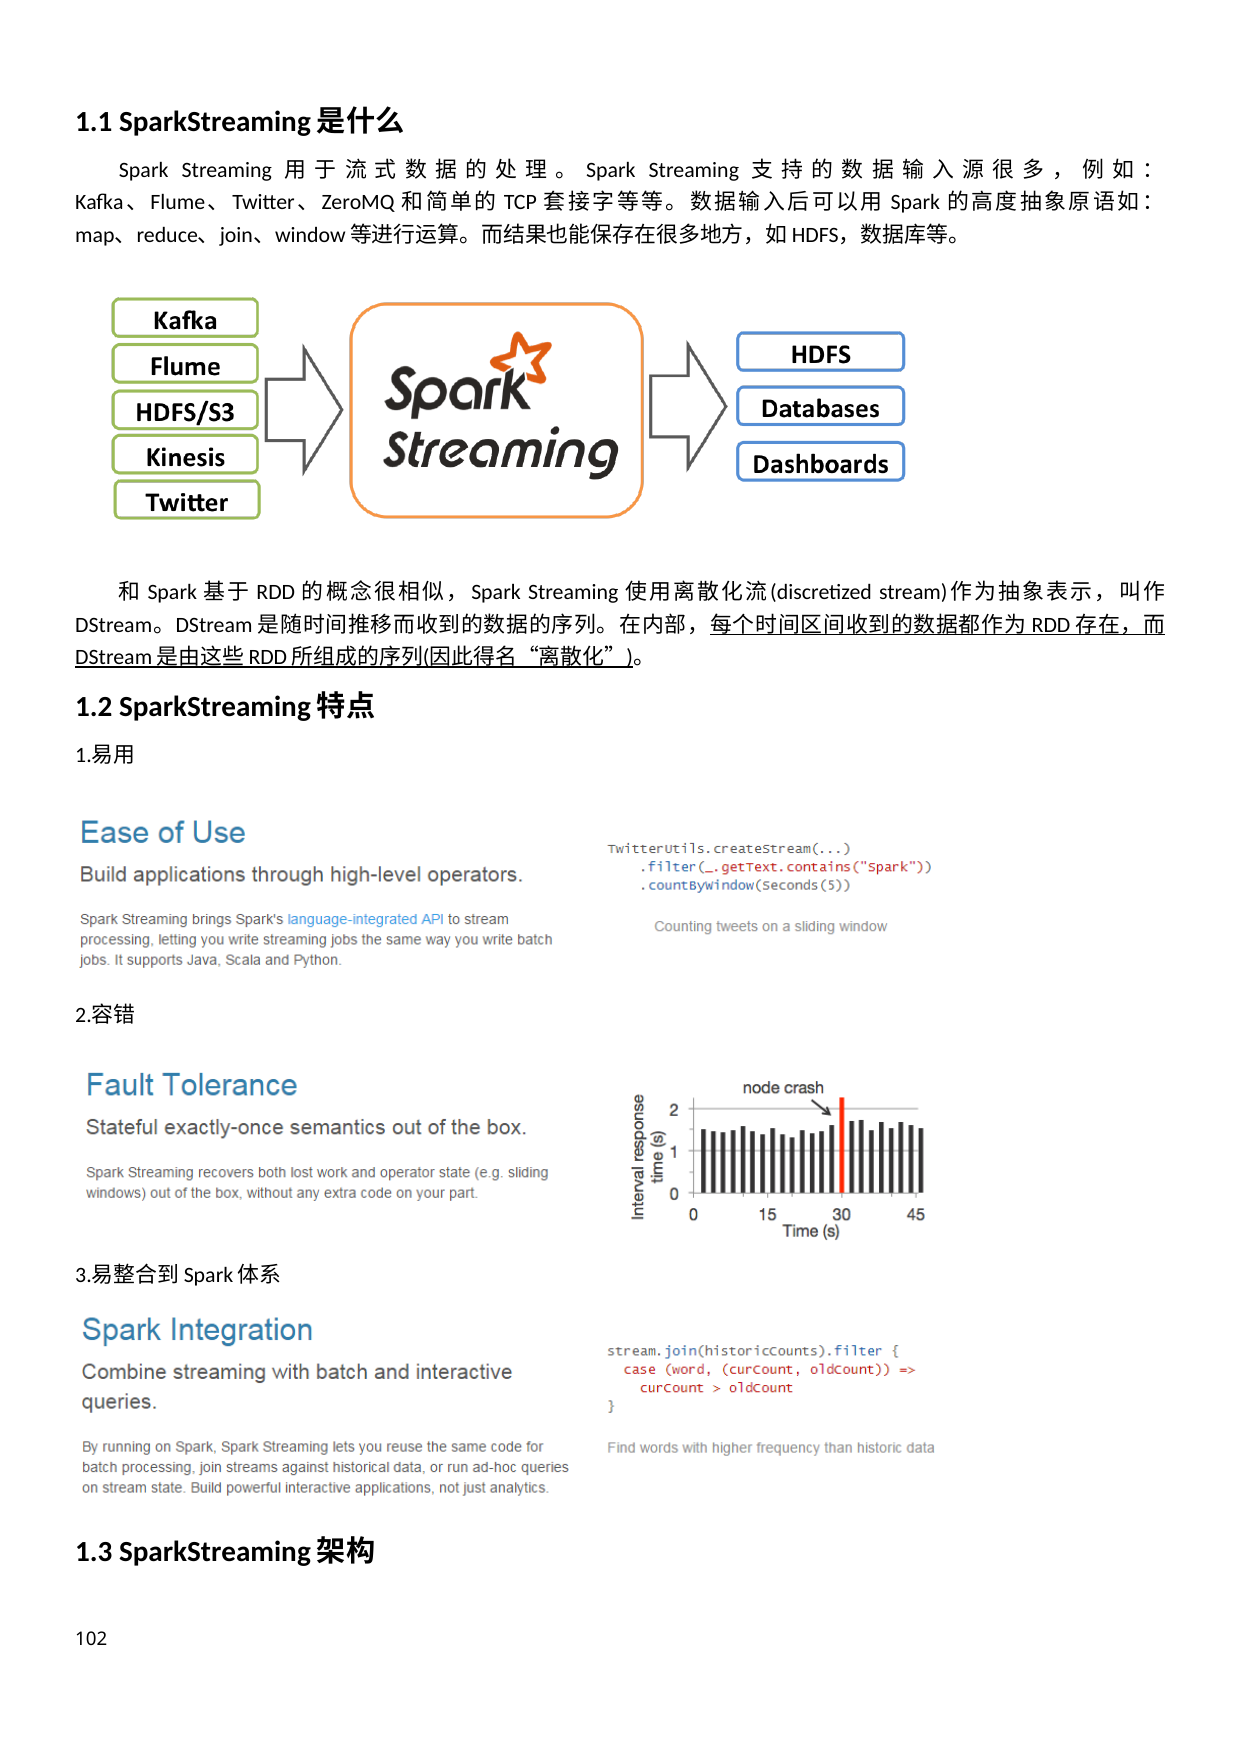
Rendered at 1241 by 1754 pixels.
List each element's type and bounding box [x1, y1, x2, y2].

picture [75, 1036, 941, 1249]
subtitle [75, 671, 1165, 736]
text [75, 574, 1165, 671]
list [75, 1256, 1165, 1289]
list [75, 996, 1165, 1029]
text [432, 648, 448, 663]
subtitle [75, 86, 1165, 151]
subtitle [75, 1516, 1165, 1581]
picture [75, 784, 941, 981]
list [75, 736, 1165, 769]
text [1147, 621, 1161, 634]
picture [75, 1294, 941, 1511]
picture [75, 249, 941, 573]
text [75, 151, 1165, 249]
